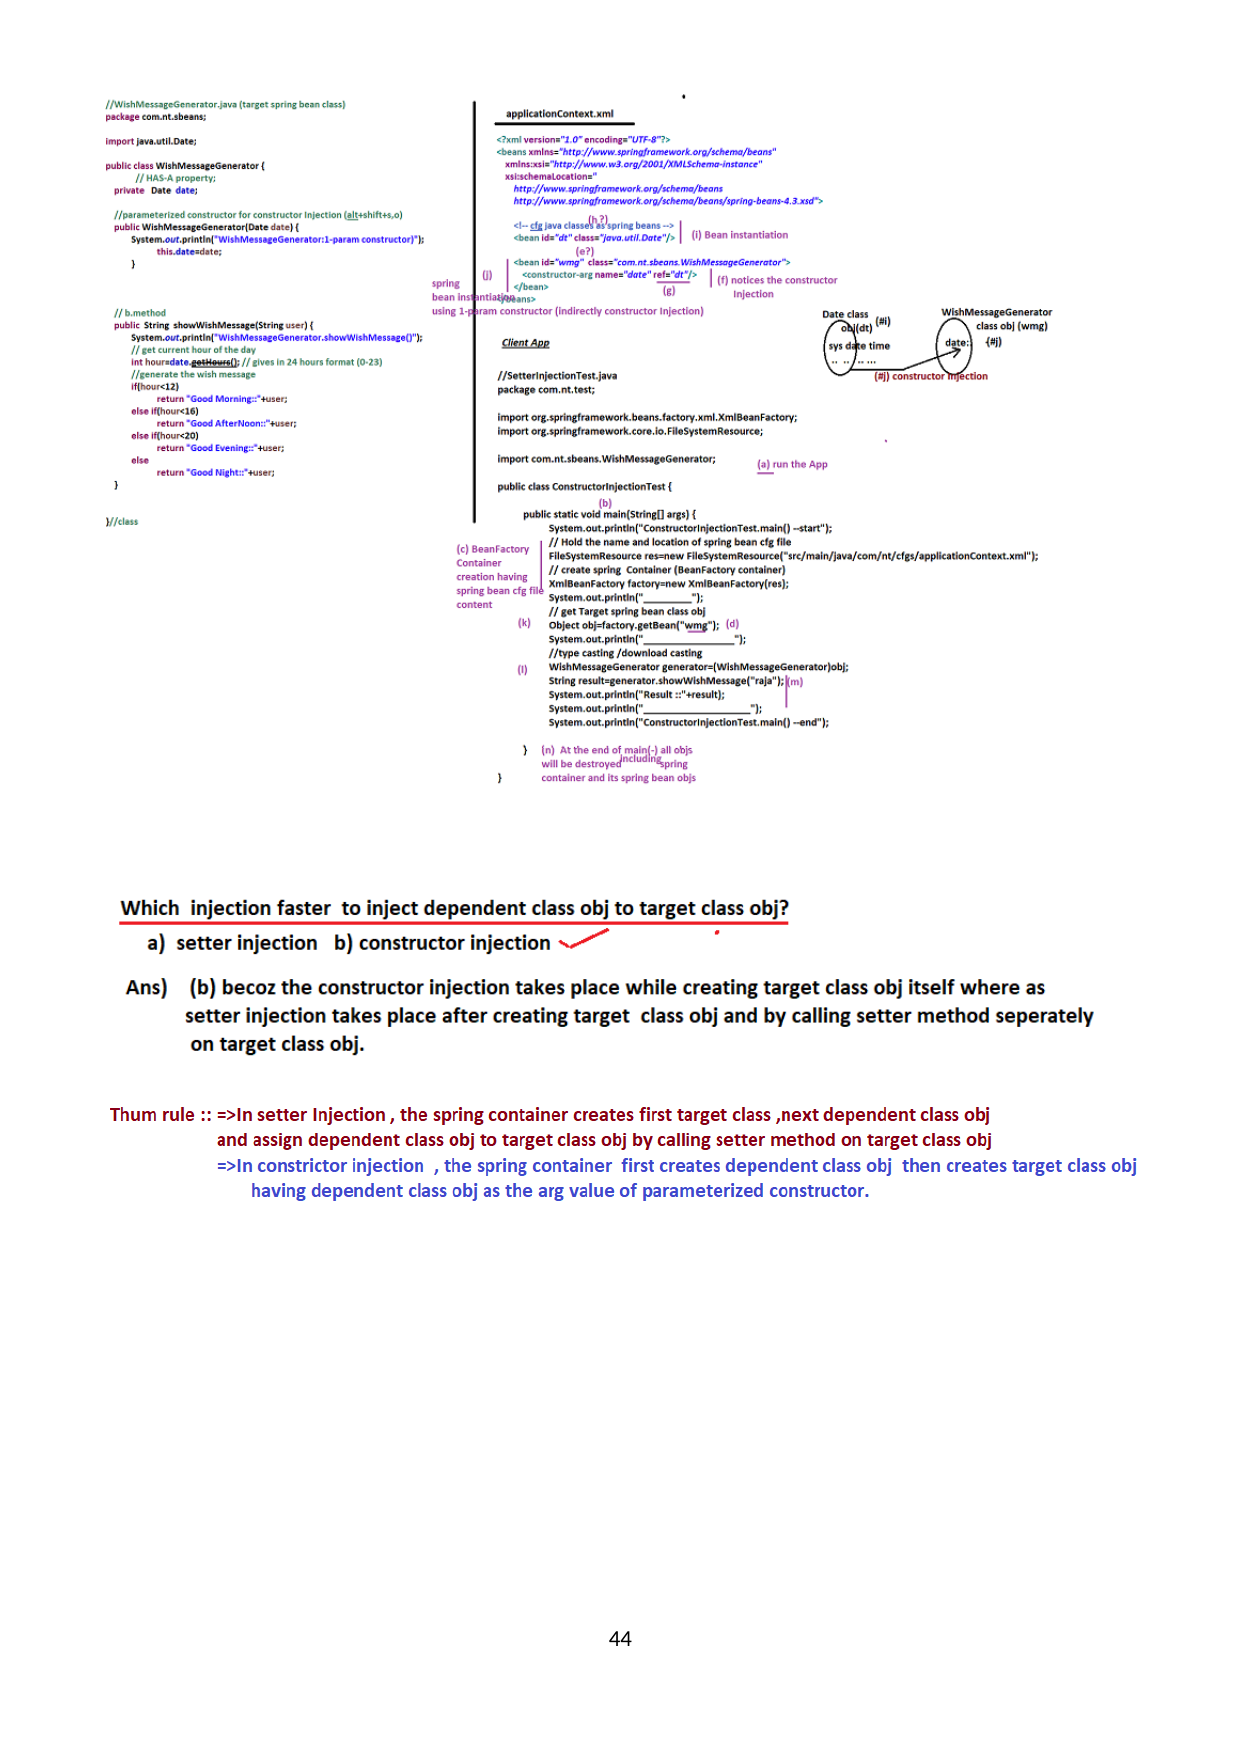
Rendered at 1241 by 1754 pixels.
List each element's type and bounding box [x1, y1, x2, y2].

picture [88, 1091, 1152, 1221]
picture [88, 89, 1152, 795]
picture [88, 877, 1152, 1065]
